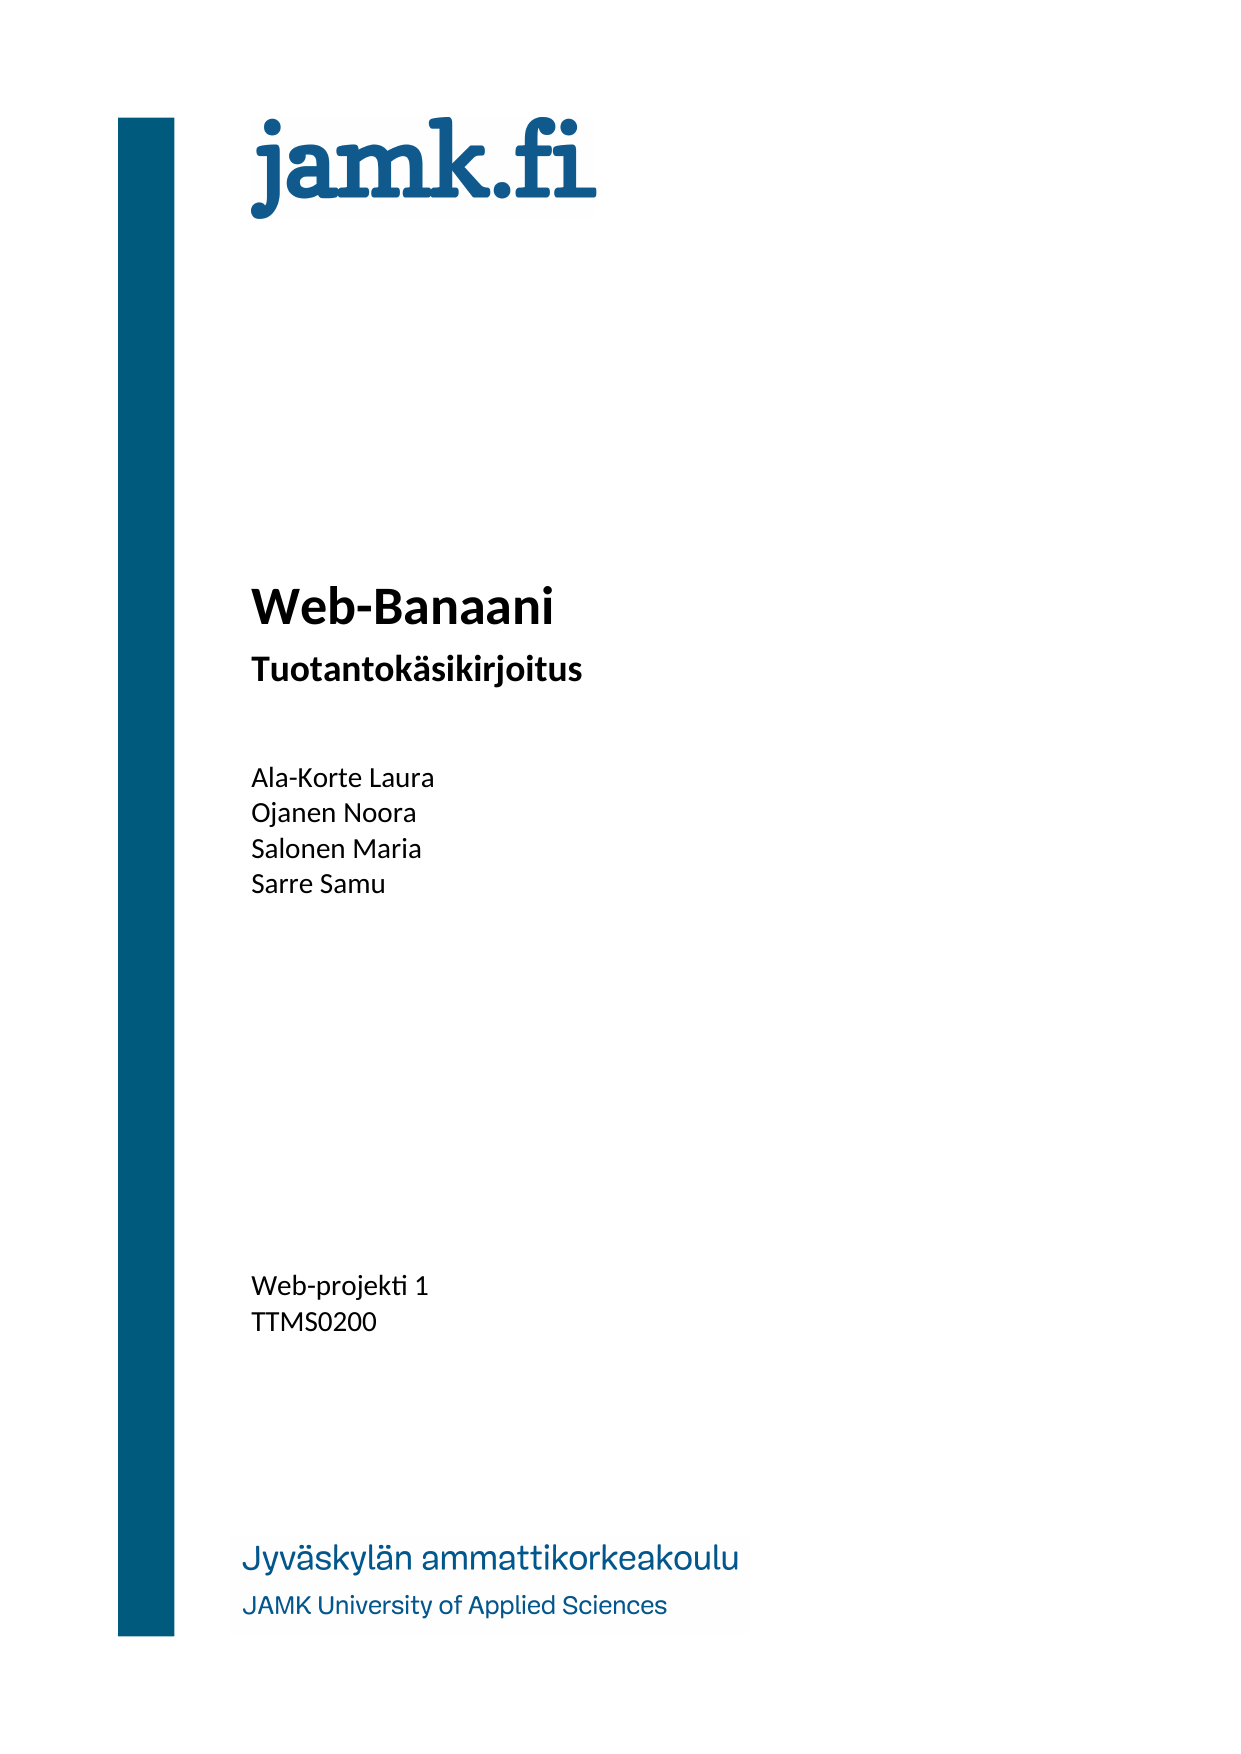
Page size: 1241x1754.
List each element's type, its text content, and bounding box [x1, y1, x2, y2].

text TTMS0200 [251, 1303, 1122, 1339]
picture [251, 117, 597, 219]
text Web-projekti 1 [251, 1267, 1122, 1303]
text Web-Banaani Tuotantokäsikirjoitus [251, 572, 1122, 691]
picture [231, 1536, 750, 1634]
text Sarre Samu [251, 866, 1122, 901]
text Salonen Maria [251, 830, 1122, 866]
text Ala-Korte Laura [251, 759, 1122, 794]
text Ojanen Noora [251, 794, 1122, 830]
